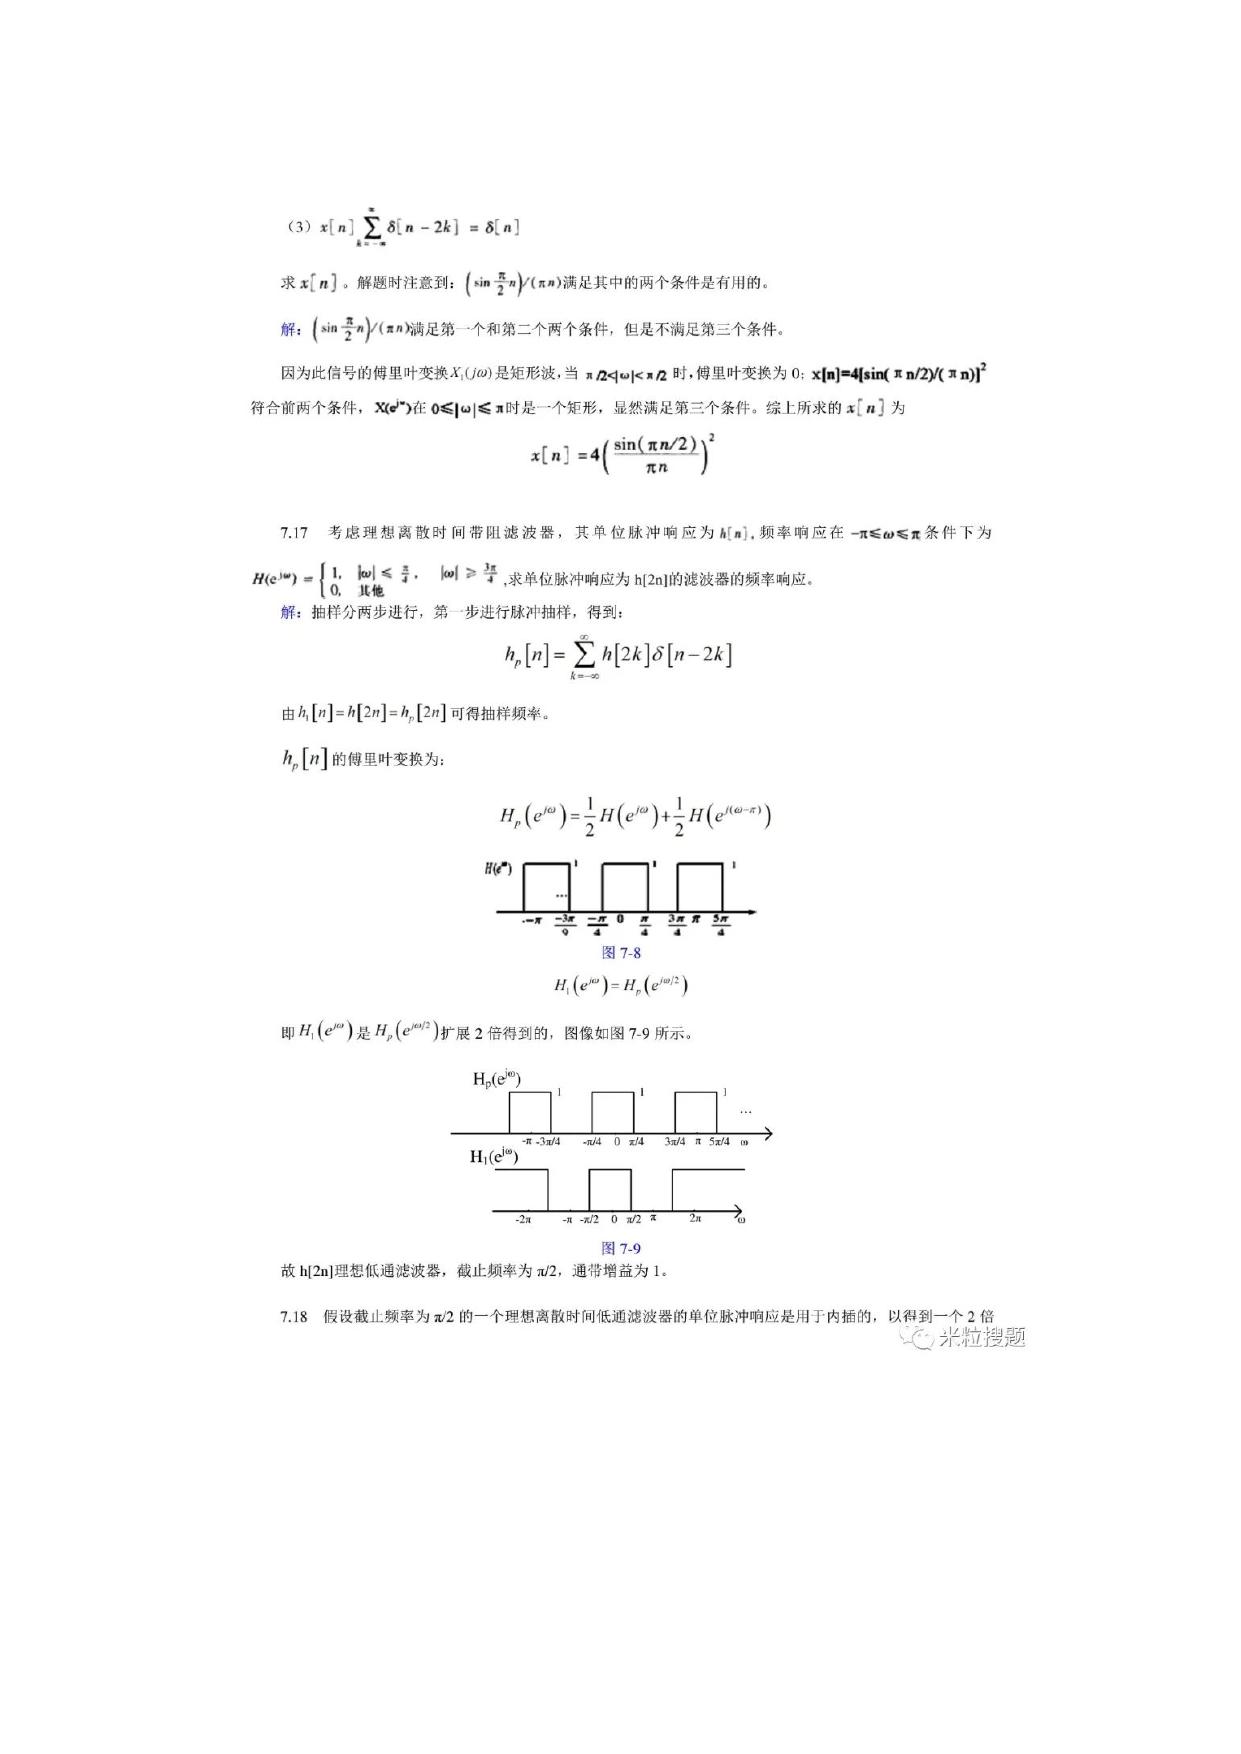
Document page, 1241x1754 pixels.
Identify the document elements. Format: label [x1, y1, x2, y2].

picture [187, 152, 1053, 1375]
